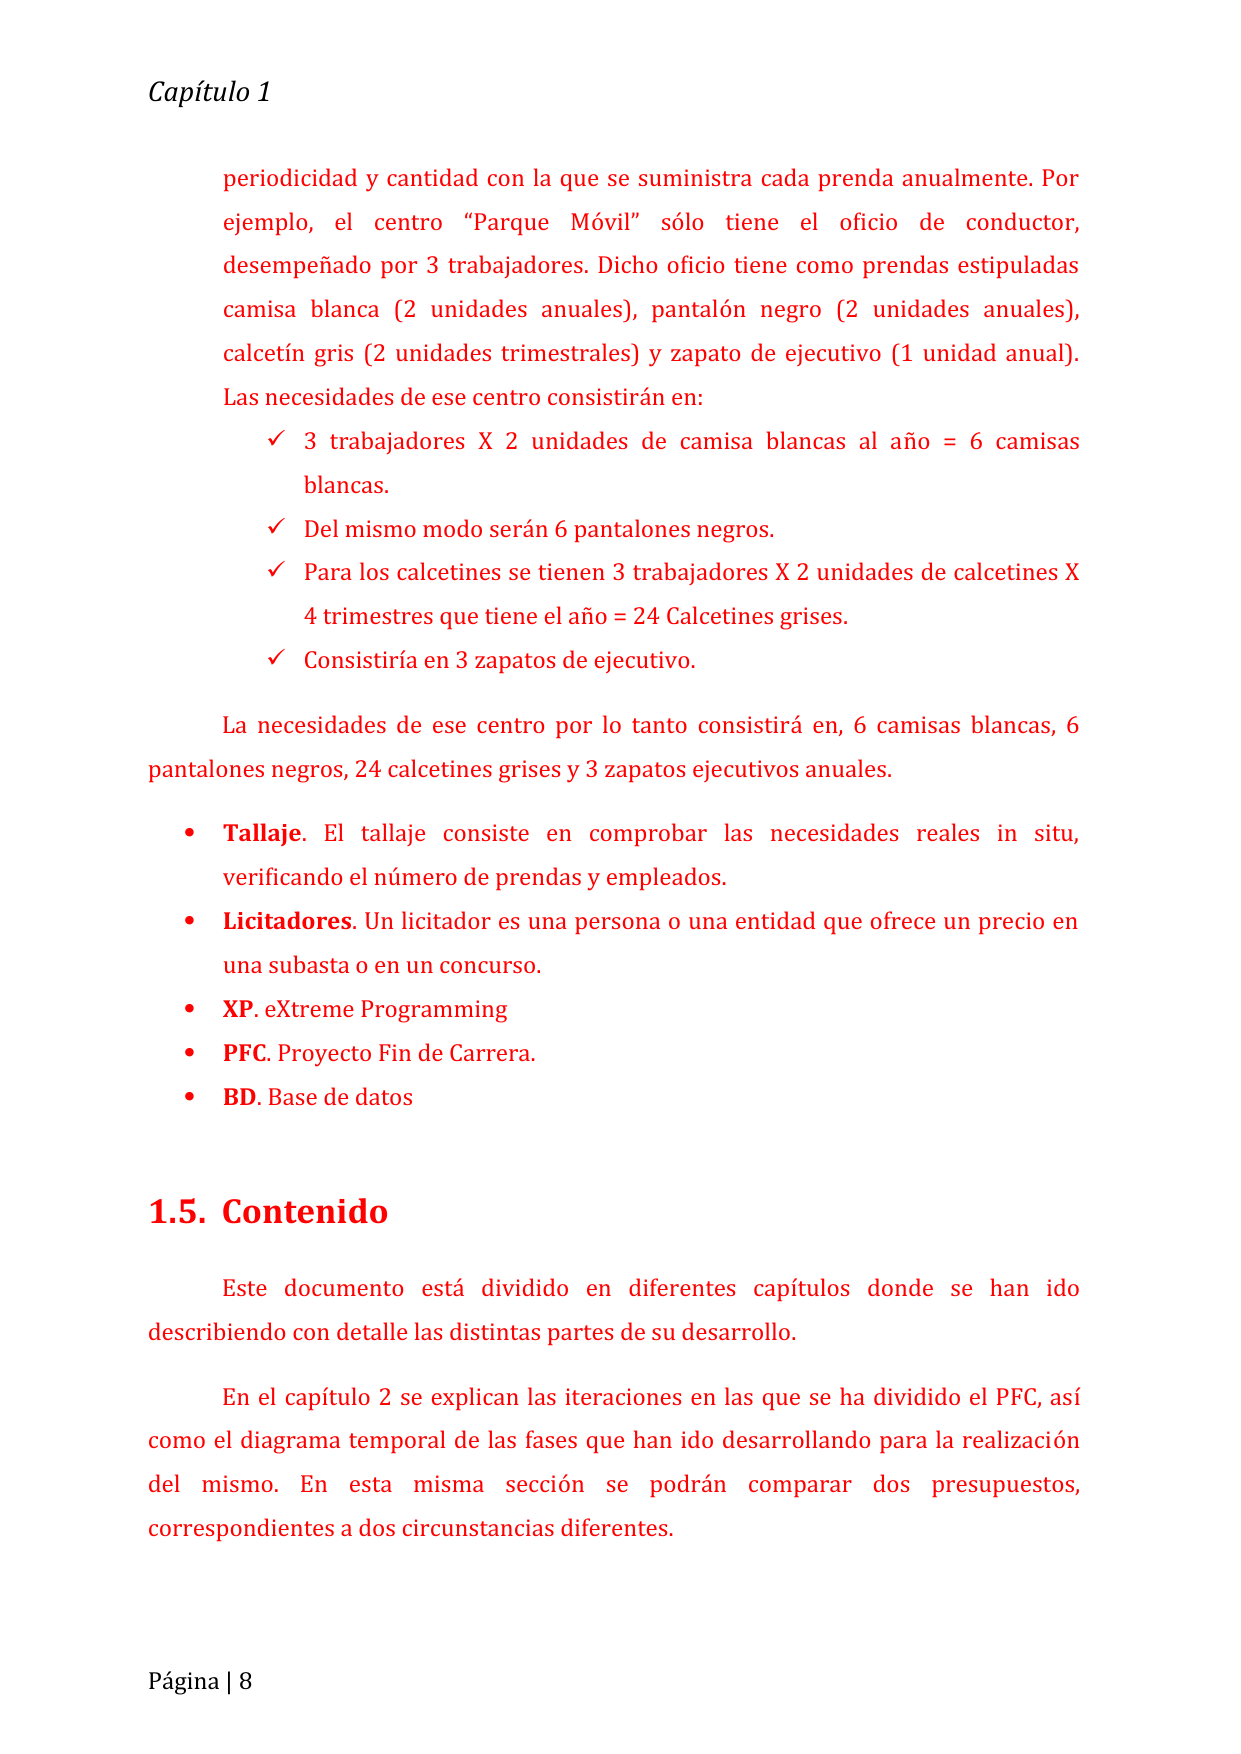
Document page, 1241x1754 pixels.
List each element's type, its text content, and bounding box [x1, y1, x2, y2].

text Este documento está dividido en diferentes capítulos donde se han ido describiendo con detalle las distintas partes de su desarrollo. [148, 1273, 1081, 1346]
list Licitadores. Un licitador es una persona o una entidad que ofrece un precio en una subasta o en un concurso. [185, 906, 1081, 979]
list PFC. Proyecto Fin de Carrera. [185, 1037, 1081, 1067]
list Del mismo modo serán 6 pantalones negros. [266, 513, 1081, 542]
list BD. Base de datos [185, 1081, 1081, 1110]
list XP. eXtreme Programming [185, 993, 1081, 1023]
text La necesidades de ese centro por lo tanto consistirá en, 6 camisas blancas, 6 pantalones negros, 24 calcetines grises y 3 zapatos ejecutivos anuales. [148, 709, 1081, 783]
list Consistiría en 3 zapatos de ejecutivo. [266, 645, 1081, 674]
text En el capítulo 2 se explican las iteraciones en las que se ha dividido el PFC, así como el diagrama temporal de las fases que han ido desarrollando para la realización del mismo. En esta misma sección se podrán comparar dos presupuestos, correspondientes a dos circunstancias diferentes. [148, 1381, 1081, 1542]
list Tallaje. El tallaje consiste en comprobar las necesidades reales in situ, verificando el número de prendas y empleados. [185, 818, 1081, 891]
list 3 trabajadores X 2 unidades de camisa blancas al año = 6 camisas blancas. [266, 426, 1081, 499]
list Para los calcetines se tienen 3 trabajadores X 2 unidades de calcetines X 4 trimestres que tiene el año = 24 Calcetines grises. [266, 557, 1081, 630]
text Contenido [148, 1190, 1081, 1231]
